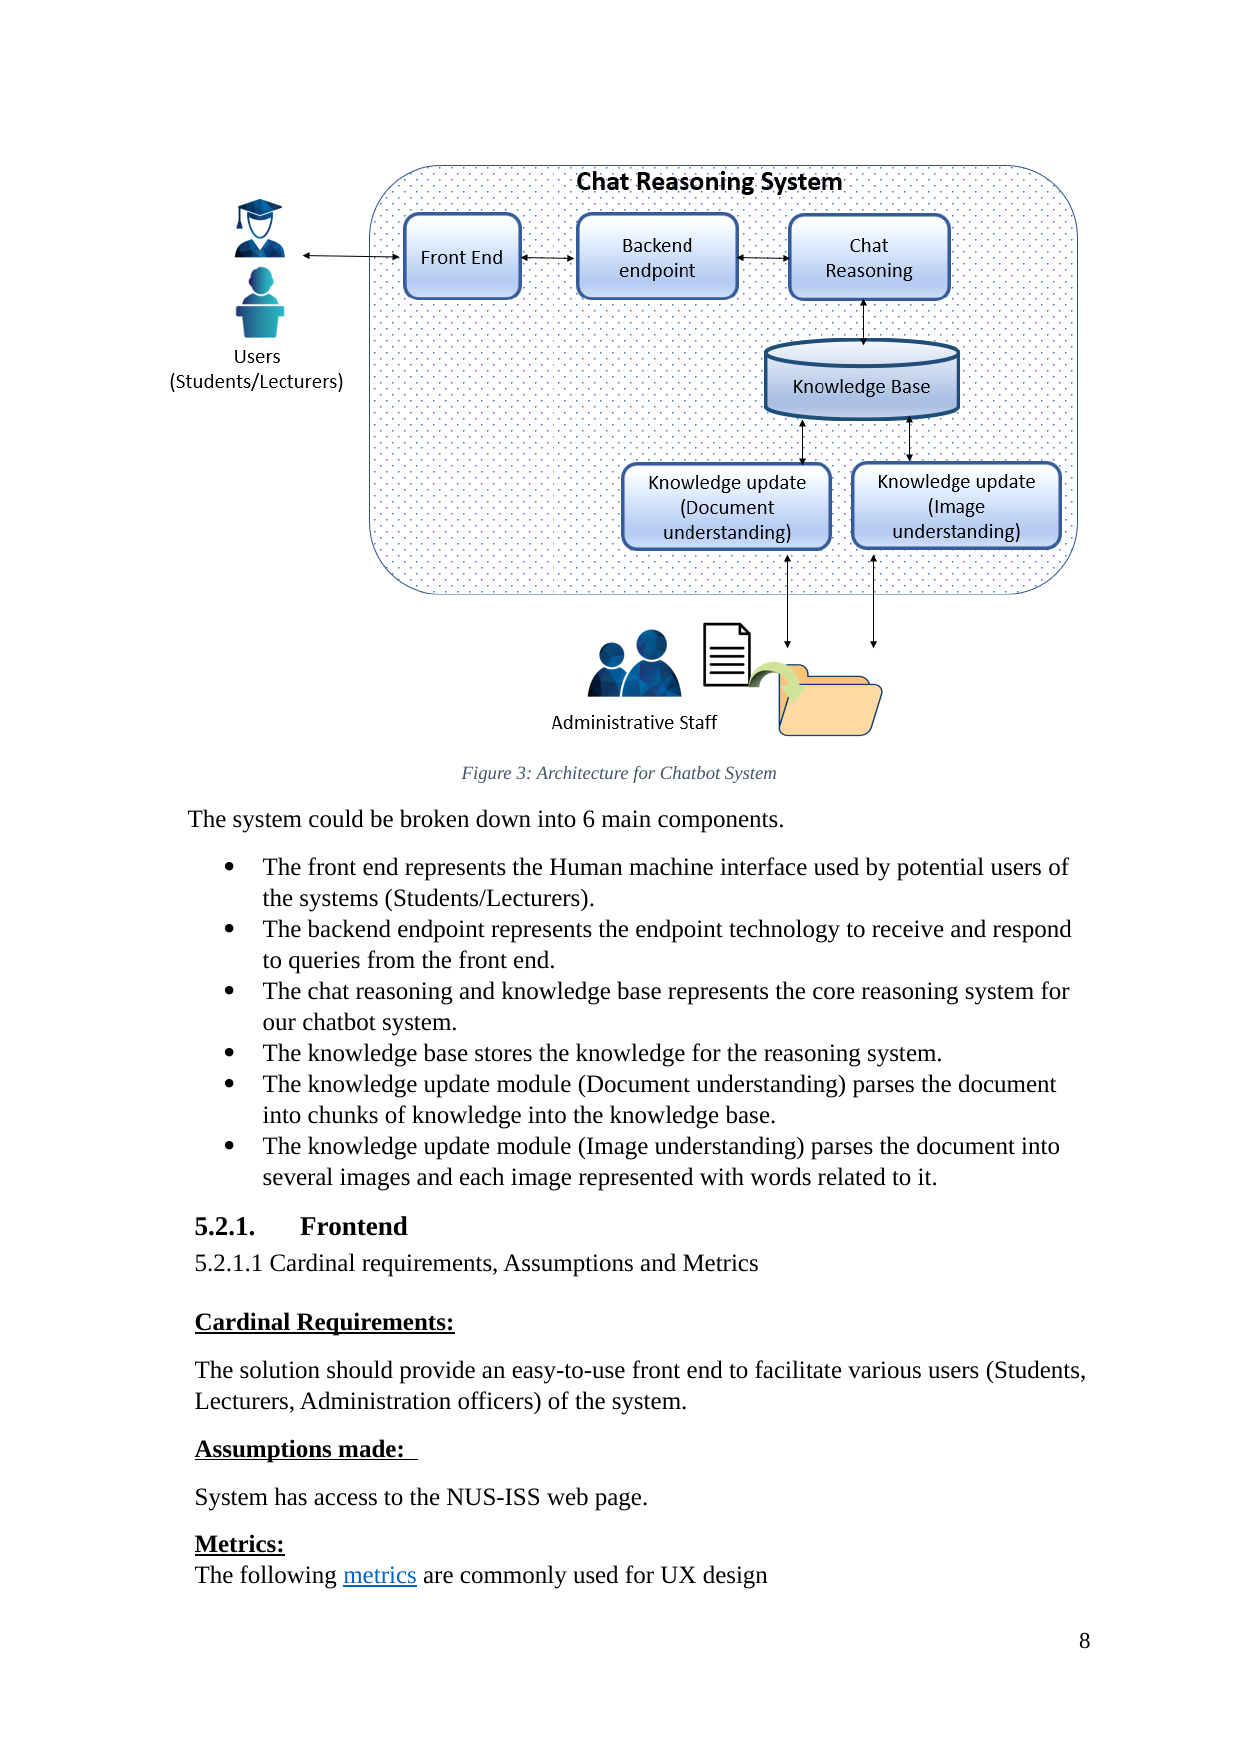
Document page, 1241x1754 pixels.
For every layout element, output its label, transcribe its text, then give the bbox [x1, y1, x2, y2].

list The knowledge update module (Document understanding) parses the document into chunks of knowledge into the knowledge base. [225, 1069, 1090, 1129]
text Cardinal Requirements: [194, 1279, 1090, 1336]
list The chat reasoning and knowledge base represents the core reasoning system for our chatbot system. [225, 976, 1090, 1036]
picture [150, 150, 1091, 743]
subtitle Frontend [194, 1210, 1090, 1241]
text The system could be broken down into 6 main components. [187, 804, 1090, 833]
text System has access to the NUS-ISS web page. [194, 1482, 1090, 1510]
subtitle 5.2.1.1 Cardinal requirements, Assumptions and Metrics [194, 1248, 1090, 1276]
list The knowledge update module (Image understanding) parses the document into several images and each image represented with words related to it. [225, 1131, 1090, 1191]
text The solution should provide an easy-to-use front end to facilitate various users (Students, Lecturers, Administration officers) of the system. [194, 1355, 1090, 1415]
text Figure 3: Architecture for Chatbot System [150, 762, 1090, 783]
text Assumptions made: [194, 1434, 1090, 1463]
text Metrics: The following metrics are commonly used for UX design [194, 1529, 1090, 1589]
list The backend endpoint represents the endpoint technology to receive and respond to queries from the front end. [225, 914, 1090, 974]
list The knowledge base stores the knowledge for the reasoning system. [225, 1038, 1090, 1067]
list The front end represents the Human machine interface used by potential users of the systems (Students/Lecturers). [225, 852, 1090, 912]
